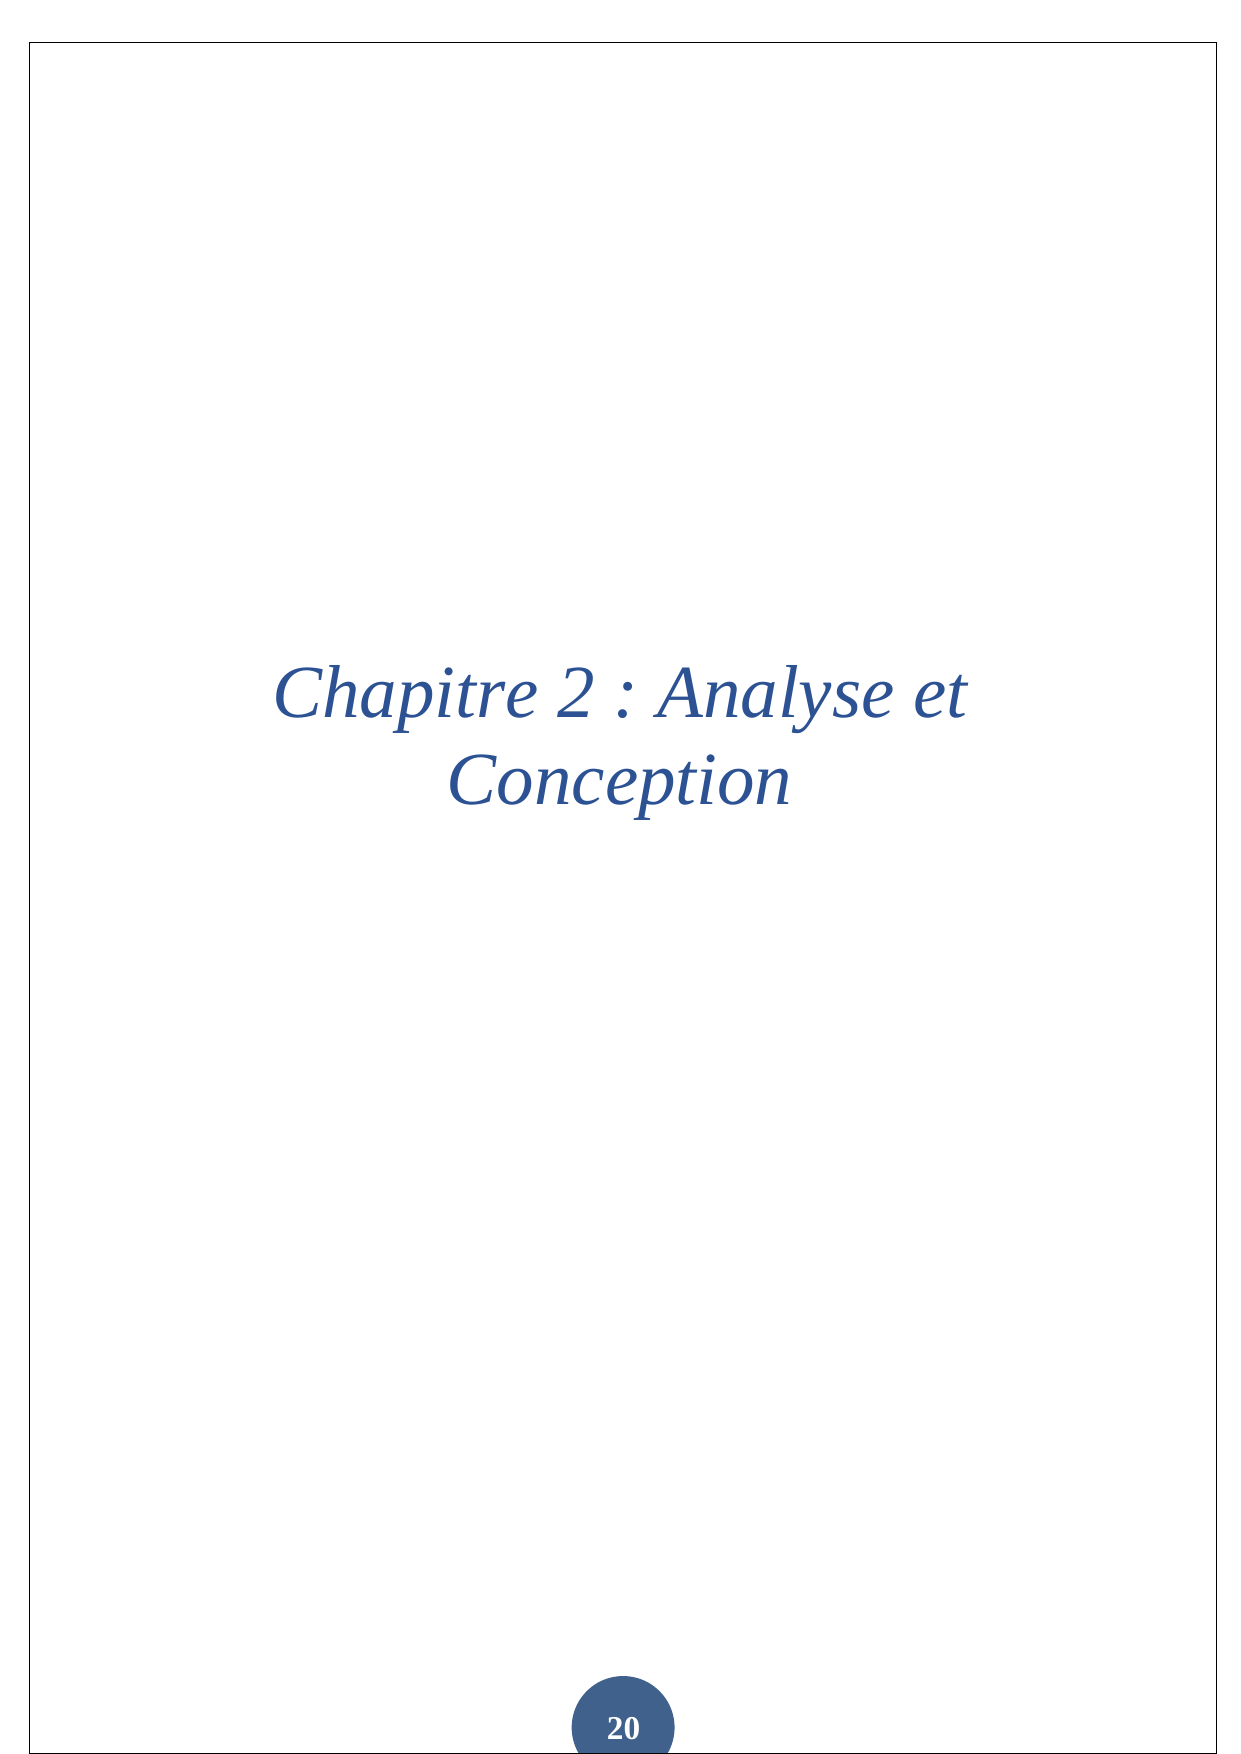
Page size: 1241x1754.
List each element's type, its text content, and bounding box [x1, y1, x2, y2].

subtitle Chapitre 2 : Analyse et Conception [272, 648, 971, 820]
